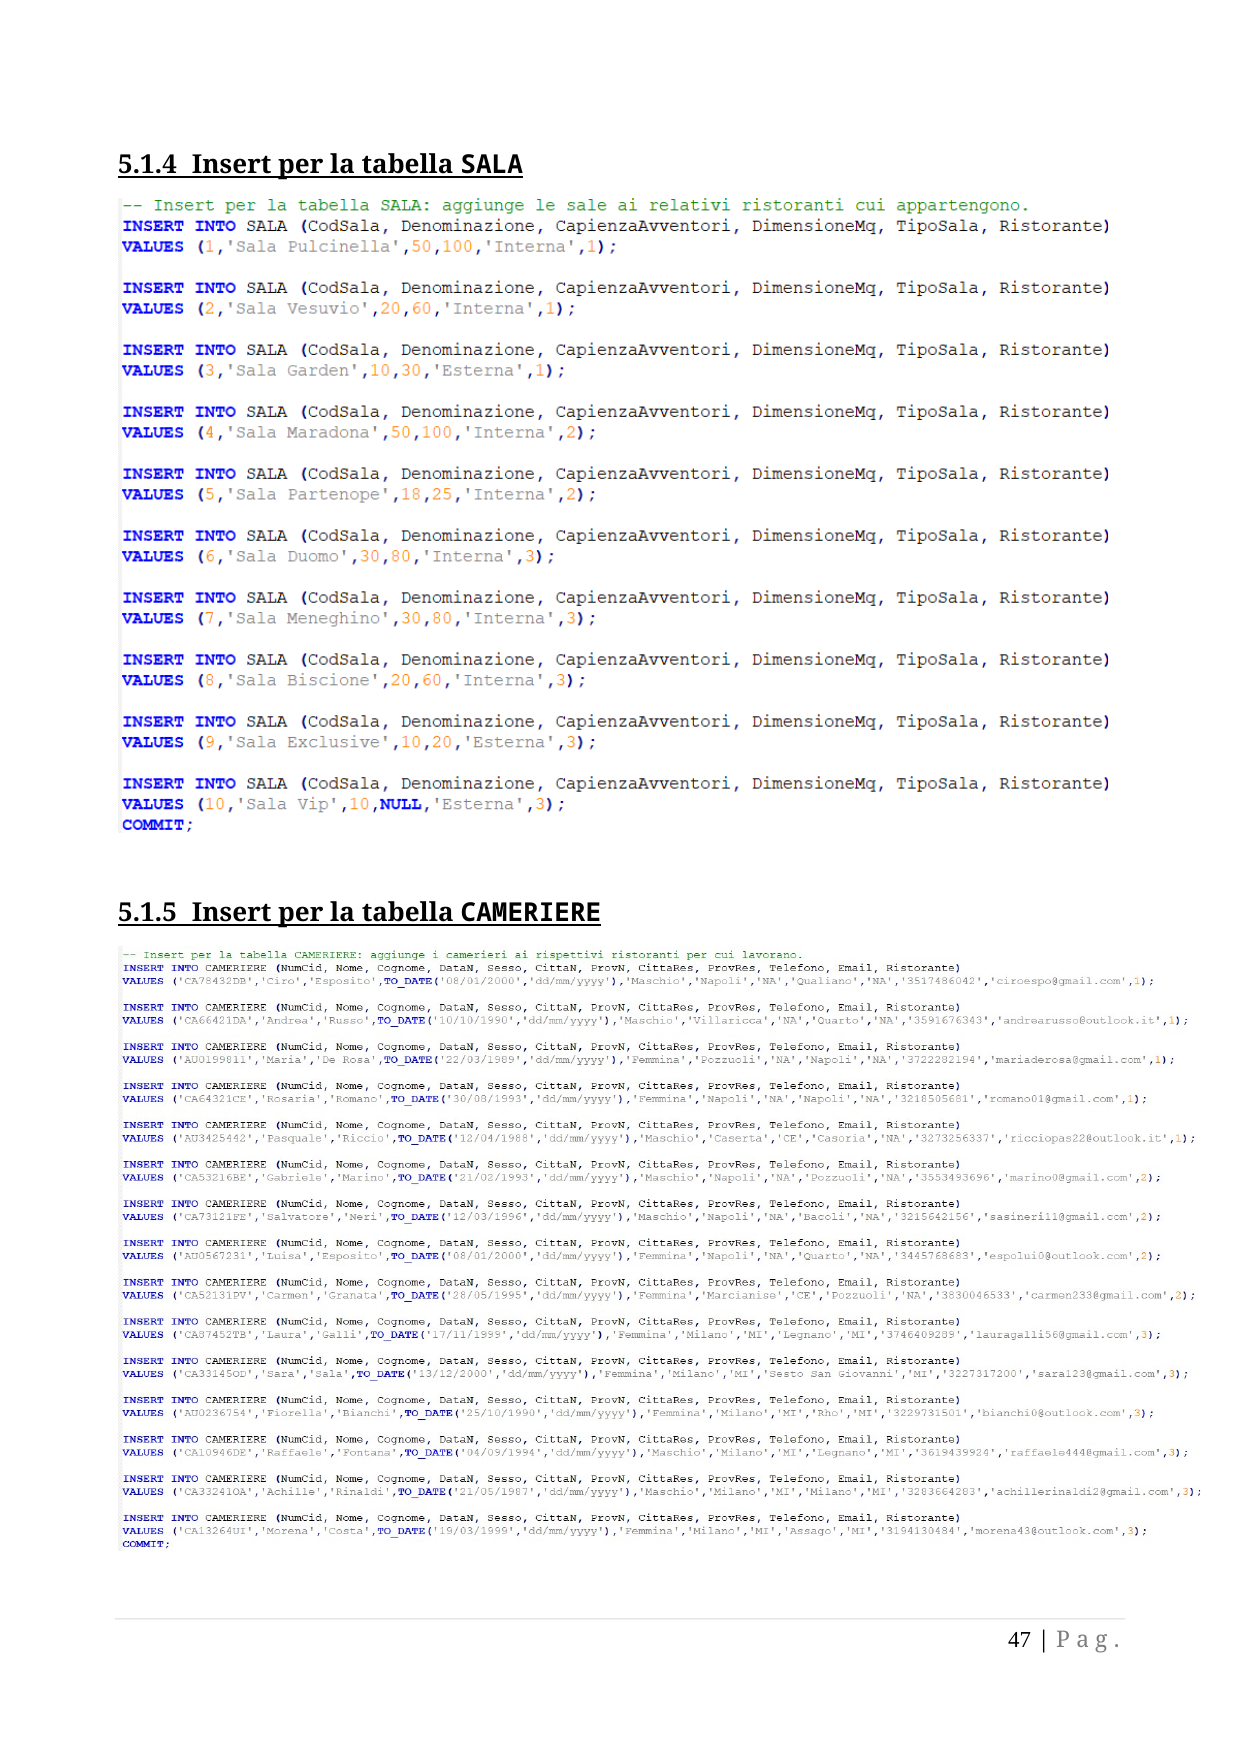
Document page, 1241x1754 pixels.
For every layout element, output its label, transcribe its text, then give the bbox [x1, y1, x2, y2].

list Insert per la tabella CAMERIERE [118, 894, 1240, 929]
picture [118, 946, 1201, 1551]
list Insert per la tabella SALA [118, 146, 1240, 181]
picture [118, 198, 1109, 833]
